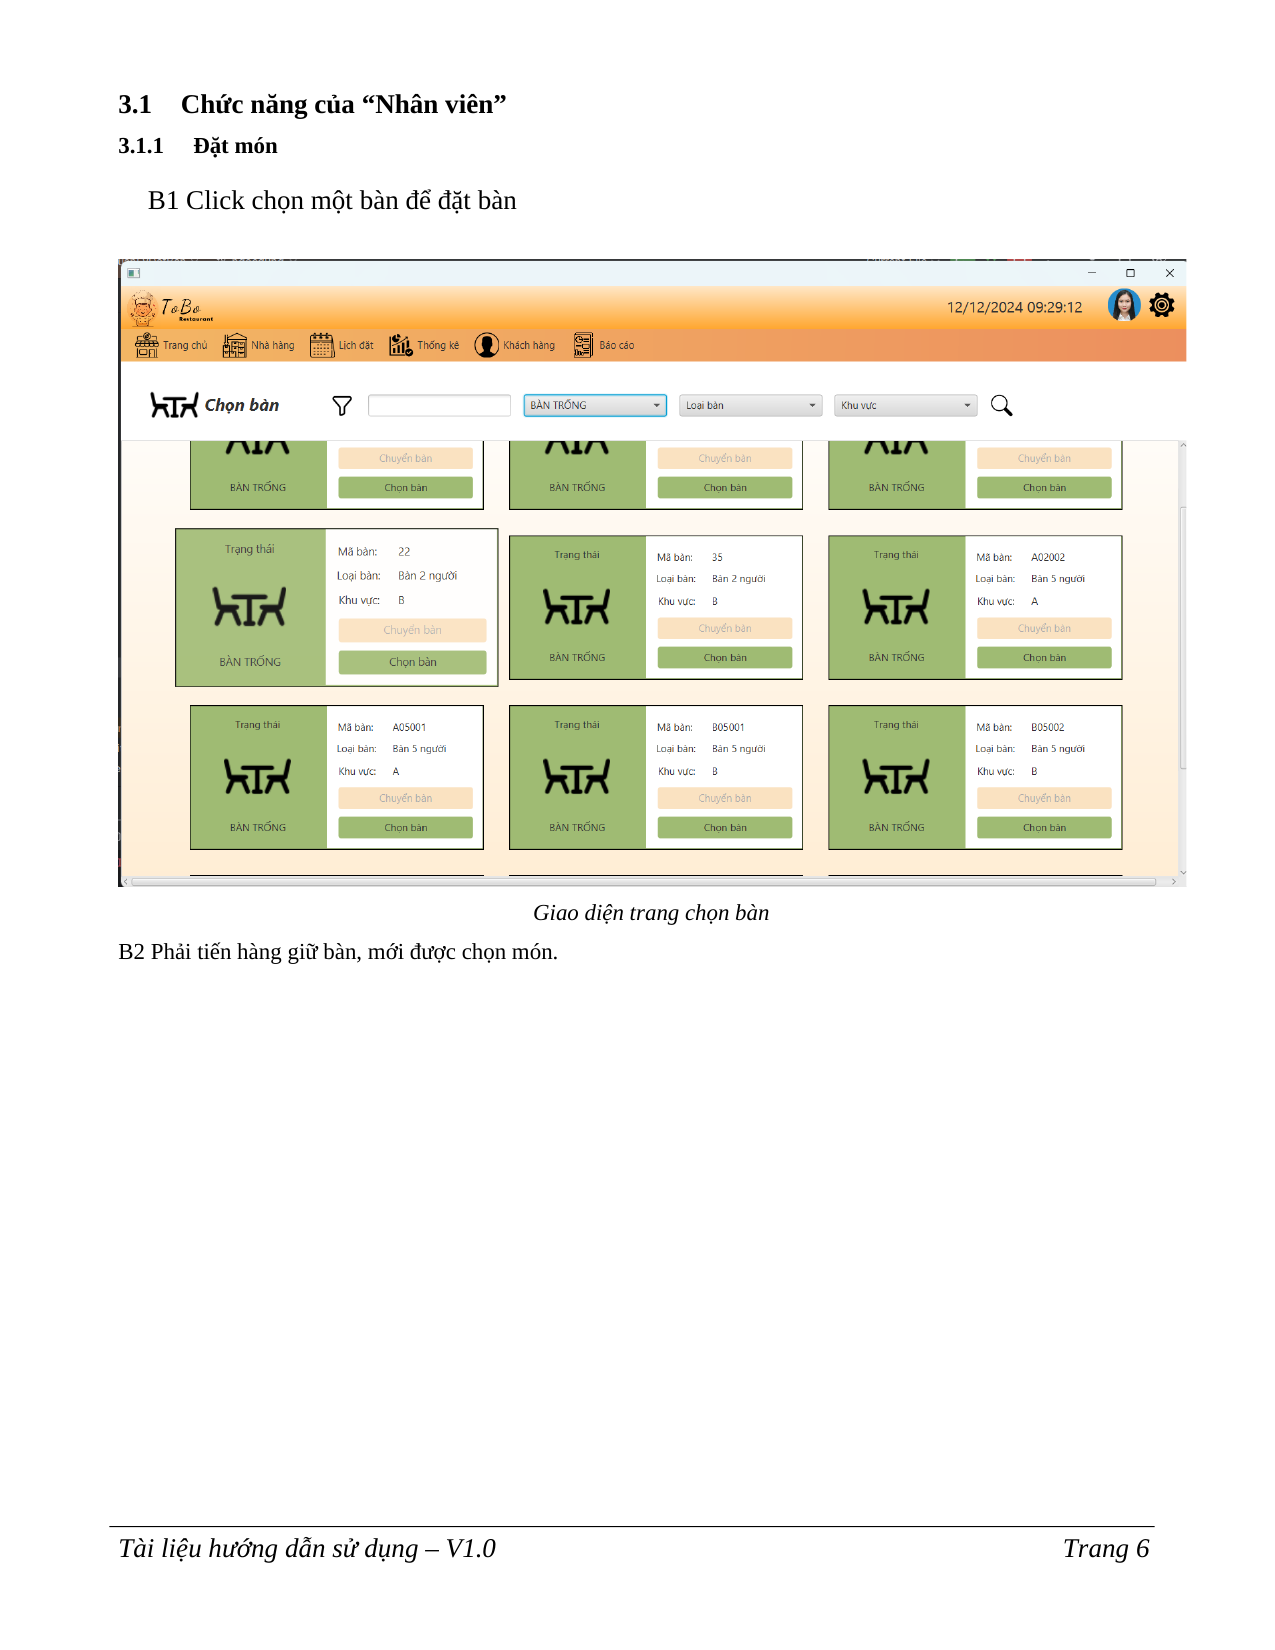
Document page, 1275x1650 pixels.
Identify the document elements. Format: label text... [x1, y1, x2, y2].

subtitle Chức năng của “Nhân viên” [118, 89, 1186, 120]
text Giao diện trang chọn bàn [118, 899, 1186, 925]
list B1 Click chọn một bàn để đặt bàn [148, 184, 1186, 215]
picture [118, 259, 1187, 887]
text B2 Phải tiến hàng giữ bàn, mới được chọn món. [118, 938, 1186, 964]
subtitle Đặt món [118, 132, 1186, 159]
